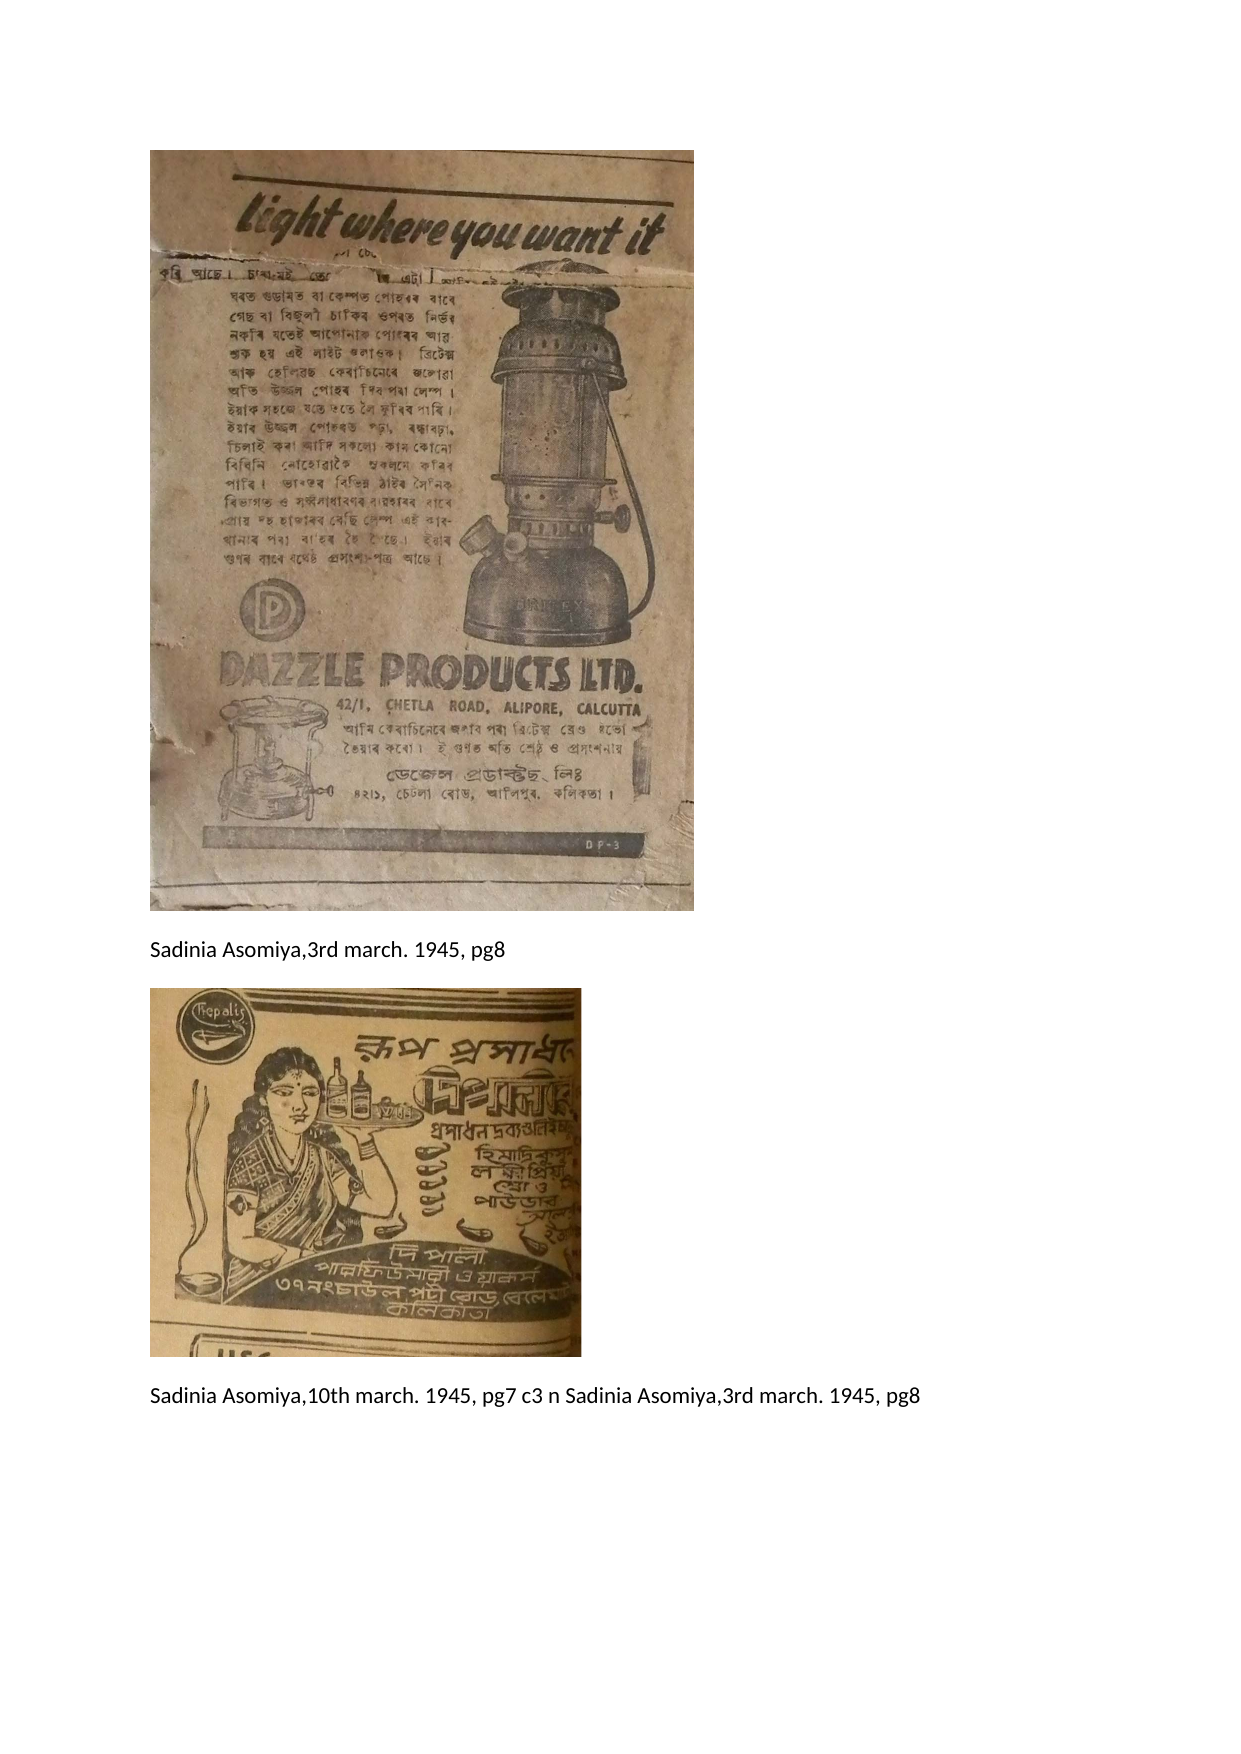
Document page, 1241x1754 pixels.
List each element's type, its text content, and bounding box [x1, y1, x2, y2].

text Sadinia Asomiya,10th march. 1945, pg7 c3 n Sadinia Asomiya,3rd march. 1945, pg8 [150, 1381, 1090, 1409]
text Sadinia Asomiya,3rd march. 1945, pg8 [150, 935, 1090, 963]
picture [150, 150, 694, 911]
picture [150, 988, 582, 1357]
